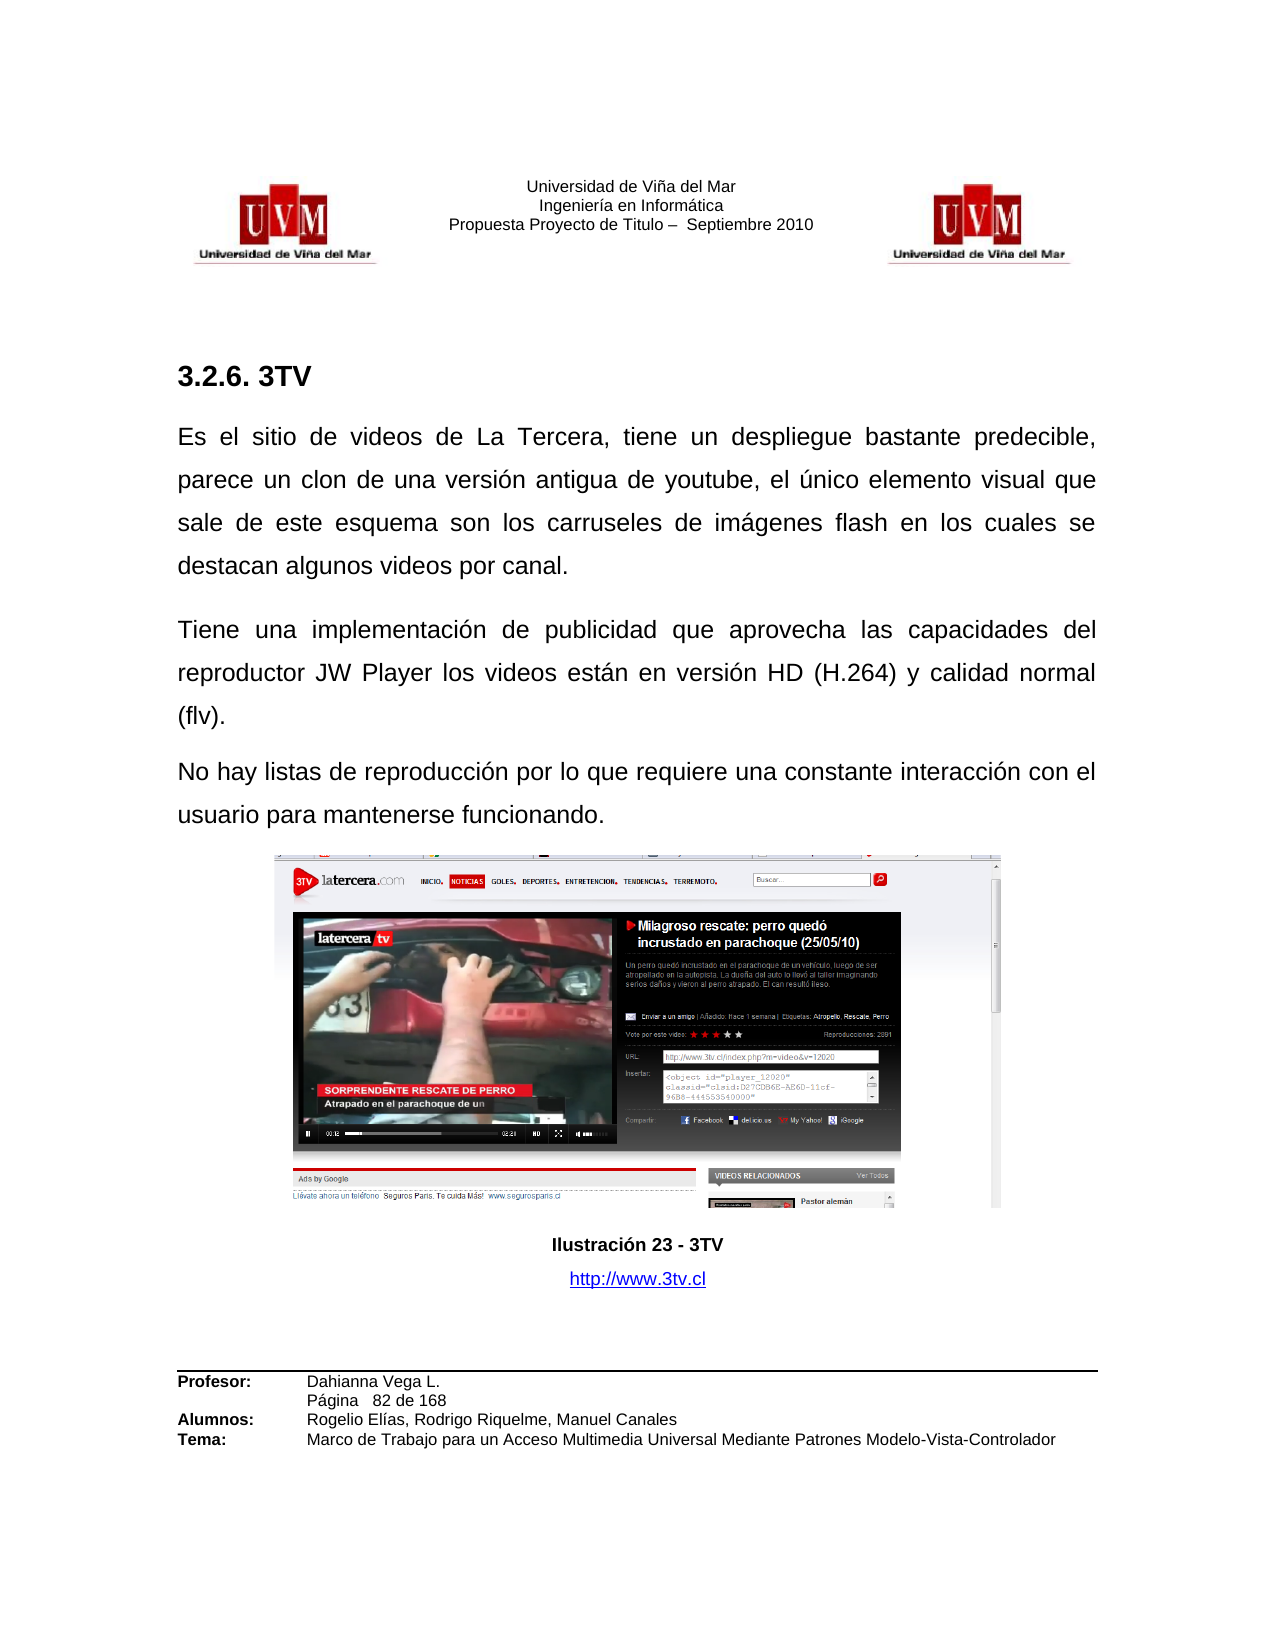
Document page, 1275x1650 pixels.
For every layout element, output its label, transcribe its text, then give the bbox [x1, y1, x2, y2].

picture [871, 176, 1084, 267]
text Ilustración 23 - 3TV [177, 1234, 1098, 1256]
text Es el sitio de videos de La Tercera, tiene un despliegue bastante predecible, parece un clon de una versión antigua de youtube, el único elemento visual que sale de este esquema son los carruseles de imágenes flash en los cuales se destacan algunos videos por canal. [177, 422, 1098, 580]
subtitle 3.2.6. 3TV [177, 359, 1098, 392]
text Tiene una implementación de publicidad que aprovecha las capacidades del reproductor JW Player los videos están en versión HD (H.264) y calidad normal (flv). [177, 615, 1098, 730]
picture [177, 176, 390, 267]
text No hay listas de reproducción por lo que requiere una constante interacción con el usuario para mantenerse funcionando. [177, 757, 1098, 829]
picture [274, 855, 1001, 1208]
text http://www.3tv.cl [177, 1268, 1098, 1290]
